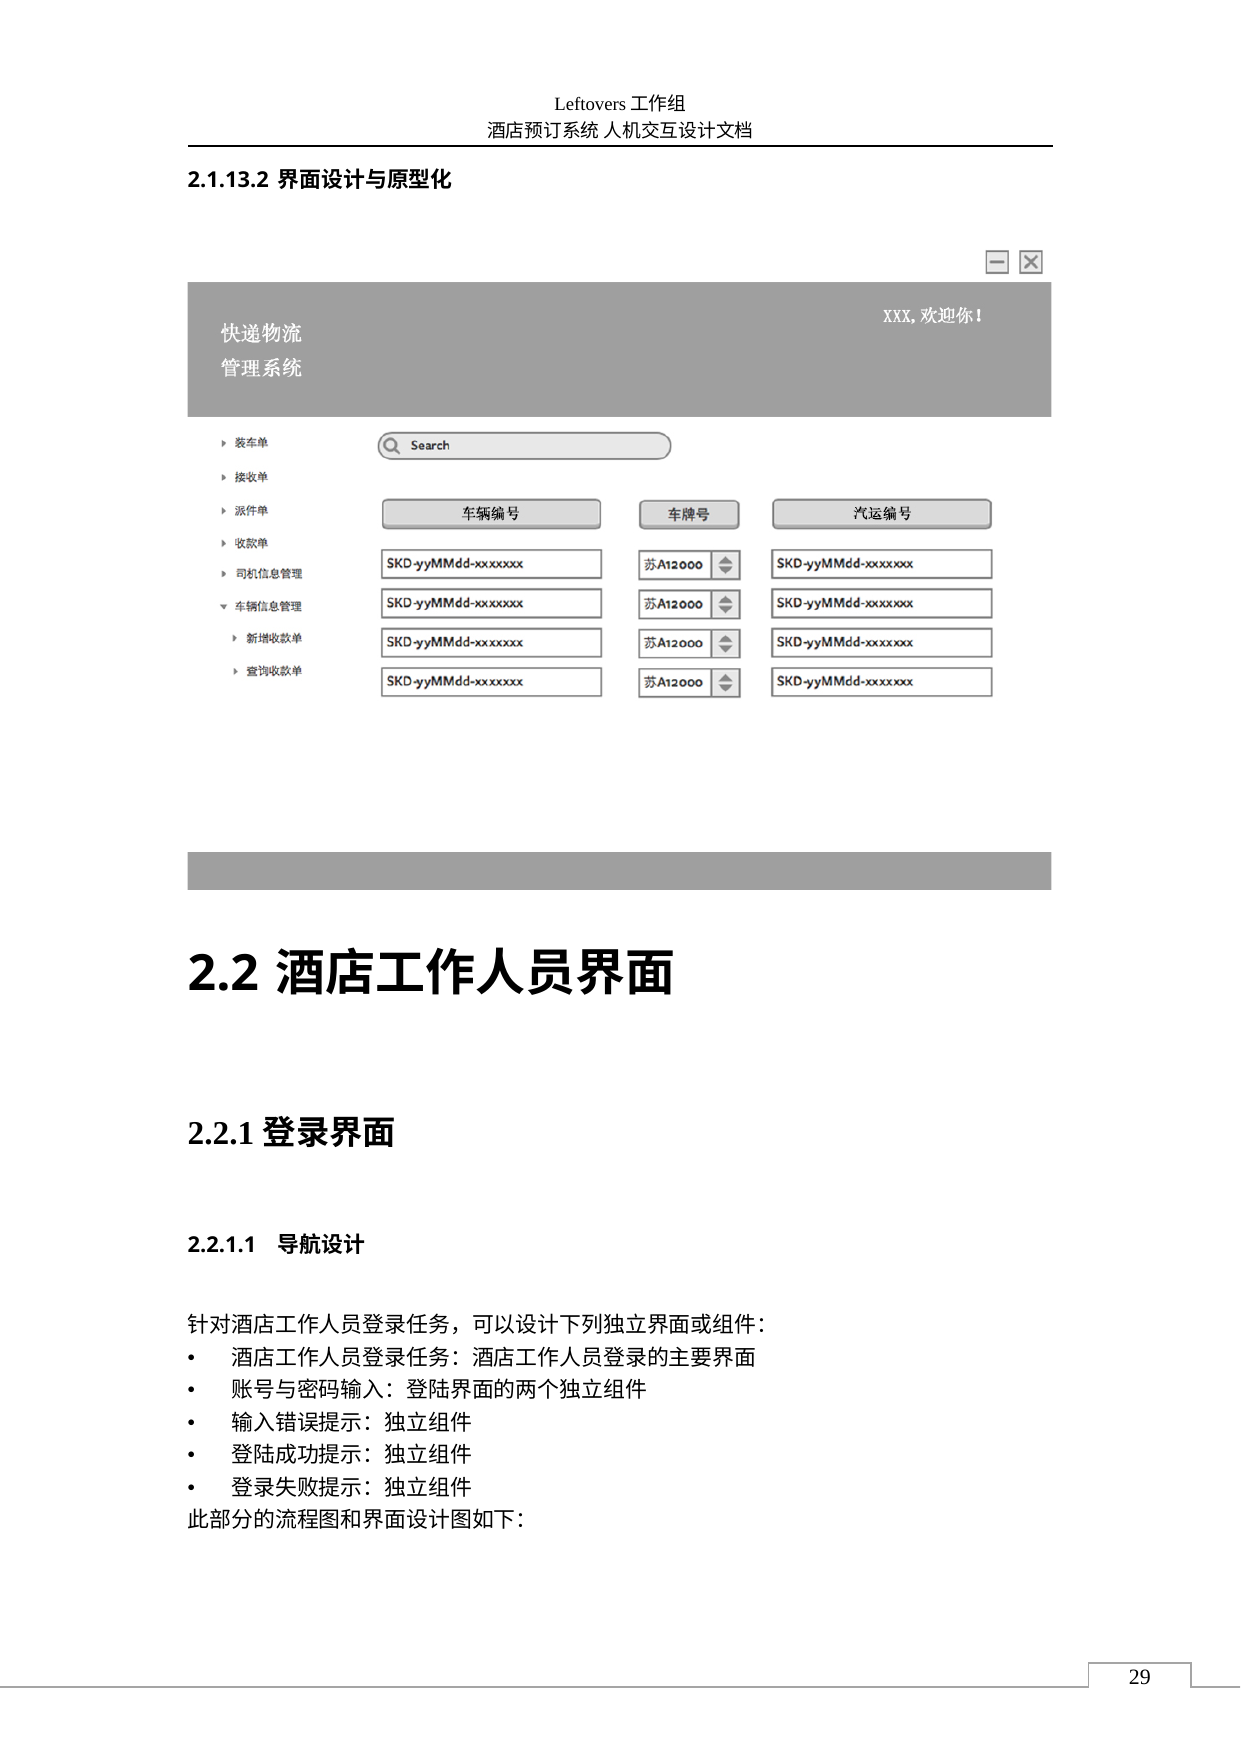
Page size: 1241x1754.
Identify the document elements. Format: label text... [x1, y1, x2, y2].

picture [187, 242, 1052, 890]
subtitle 界面设计与原型化 [187, 162, 1053, 194]
subtitle 酒店工作人员界面 [187, 919, 1053, 1017]
list 登陆成功提示：独立组件 [187, 1437, 1053, 1469]
subtitle 导航设计 [187, 1226, 1053, 1259]
text 针对酒店工作人员登录任务，可以设计下列独立界面或组件： [187, 1307, 1053, 1339]
list 账号与密码输入：登陆界面的两个独立组件 [187, 1372, 1053, 1404]
list 登录失败提示：独立组件 [187, 1469, 1053, 1502]
list 酒店工作人员登录任务：酒店工作人员登录的主要界面 [187, 1339, 1053, 1372]
list 输入错误提示：独立组件 [187, 1404, 1053, 1437]
subtitle 登录界面 [187, 1097, 1053, 1162]
text 此部分的流程图和界面设计图如下： [187, 1502, 1053, 1534]
